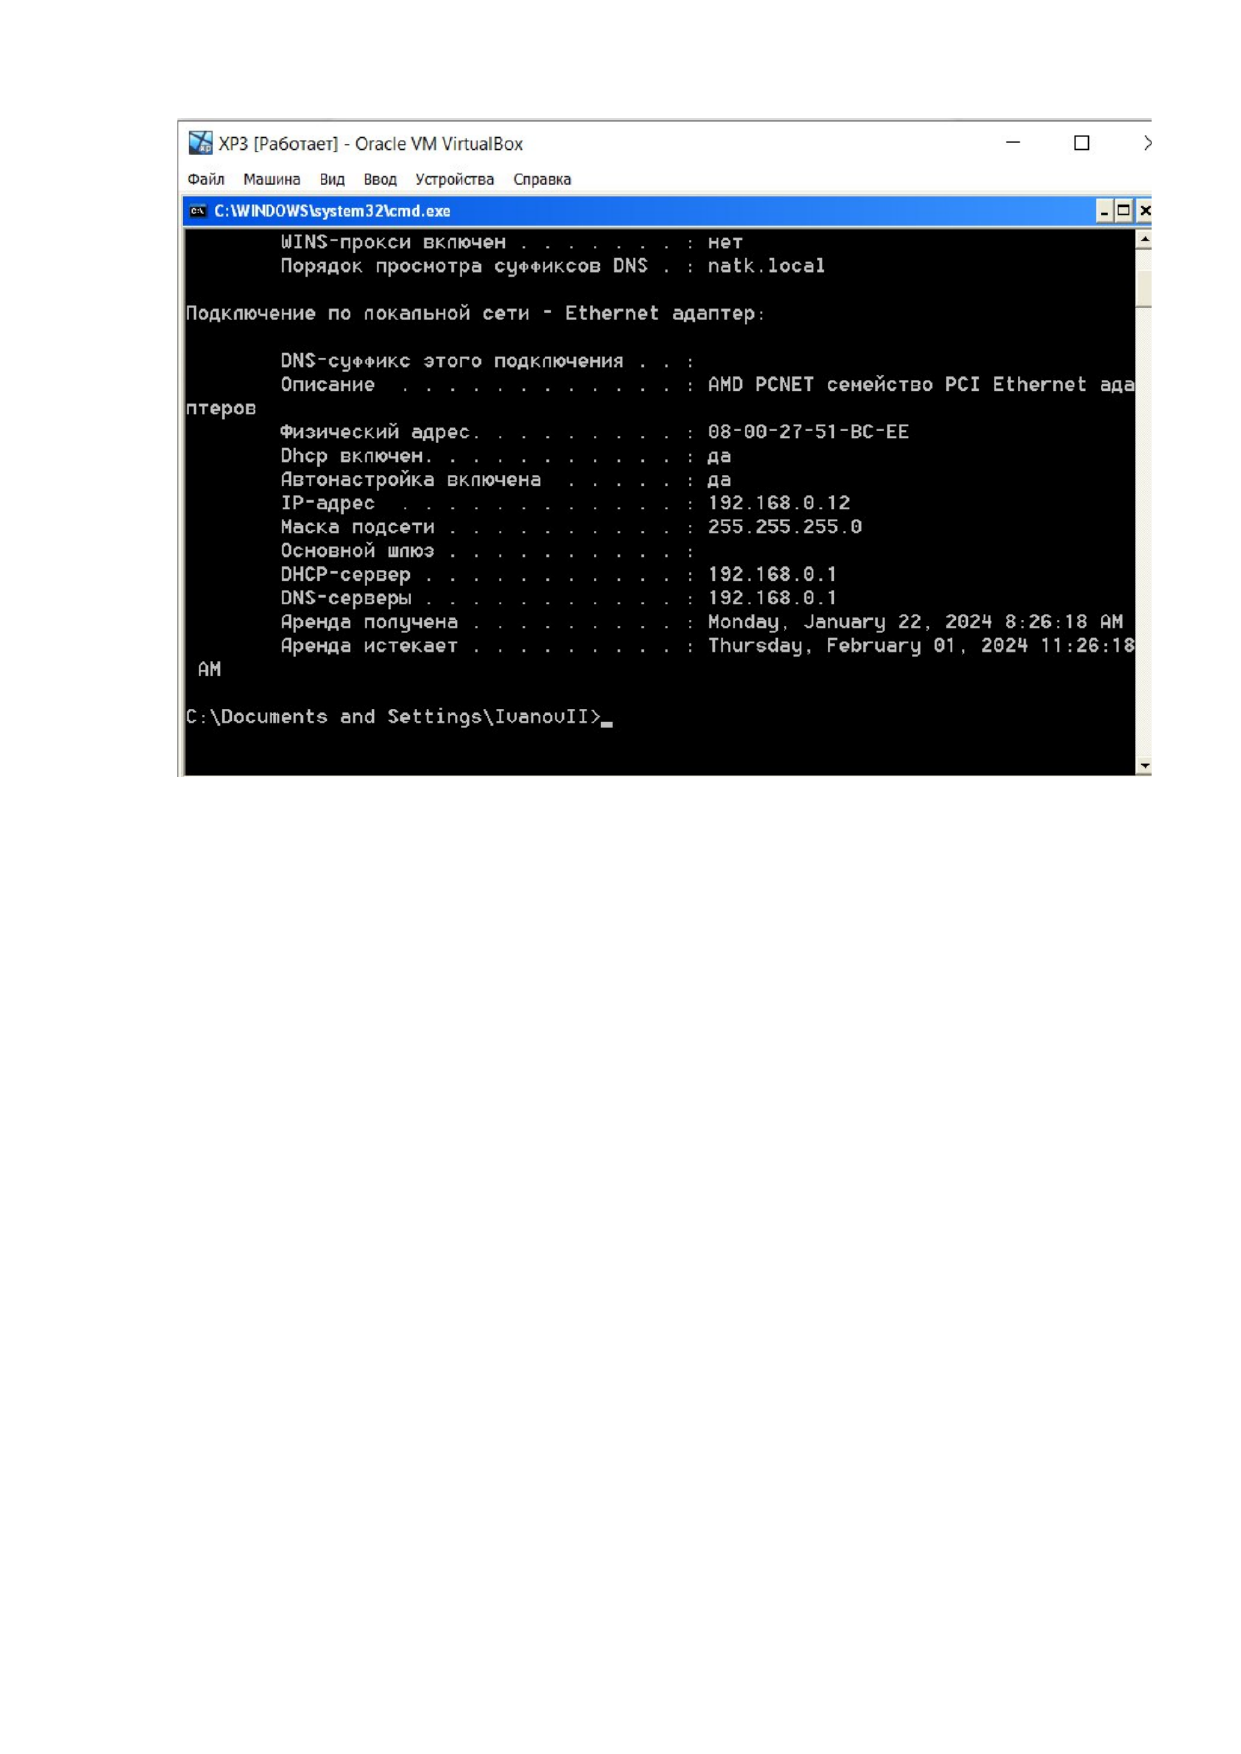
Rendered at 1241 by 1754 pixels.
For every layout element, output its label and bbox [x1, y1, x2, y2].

picture [177, 118, 1152, 777]
